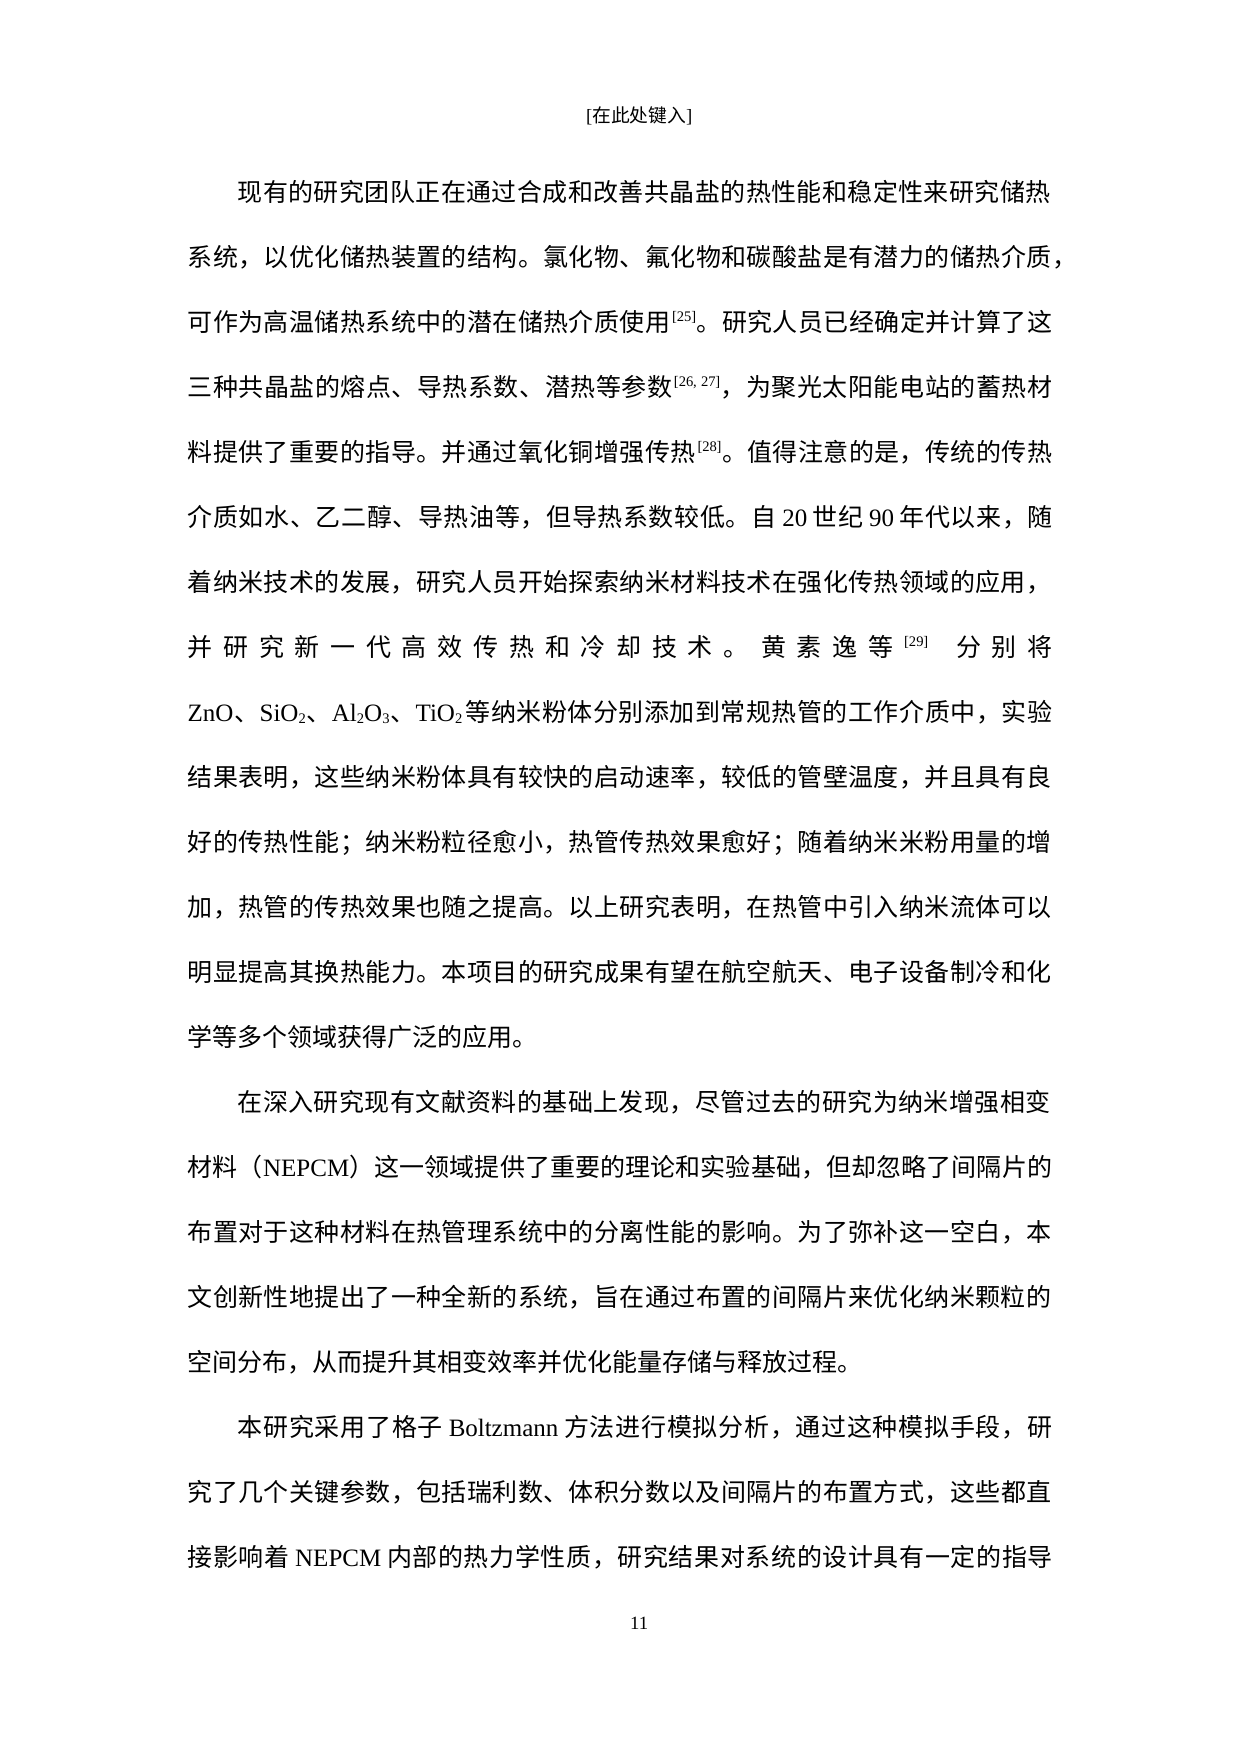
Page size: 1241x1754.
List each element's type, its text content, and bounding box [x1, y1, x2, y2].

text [187, 1393, 1053, 1588]
text 现有的研究团队正在通过合成和改善共晶盐的热性能和稳定性来研究储热系统，以优化储热装置的结构。氯化物、氟化物和碳酸盐是有潜力的储热介质，可作为高温储热系统中的潜在储热介质使用[25]。研究人员已经确定并计算了这三种共晶盐的熔点、导热系数、潜热等参数[26, 27]，为聚光太阳能电站的蓄热材料提供了重要的指导。并通过氧化铜增强传热[28]。值得注意的是，传统的传热介质如水、乙二醇、导热油等，但导热系数较低。自20世纪90年代以来，随着纳米技术的发展，研究人员开始探索纳米材料技术在强化传热领域的应用，并研究新一代高效传热和冷却技术。黄素逸等[29] 分别将 ZnO、SiO2、Al2O3、TiO2等纳米粉体分别添加到常规热管的工作介质中，实验结果表明，这些纳米粉体具有较快的启动速率，较低的管壁温度，并且具有良好的传热性能；纳米粉粒径愈小，热管传热效果愈好；随着纳米米粉用量的增加，热管的传热效果也随之提高。以上研究表明，在热管中引入纳米流体可以明显提高其换热能力。本项目的研究成果有望在航空航天、电子设备制冷和化学等多个领域获得广泛的应用。 [187, 158, 1053, 1068]
text 在深入研究现有文献资料的基础上发现，尽管过去的研究为纳米增强相变材料（NEPCM）这一领域提供了重要的理论和实验基础，但却忽略了间隔片的布置对于这种材料在热管理系统中的分离性能的影响。为了弥补这一空白，本文创新性地提出了一种全新的系统，旨在通过布置的间隔片来优化纳米颗粒的空间分布，从而提升其相变效率并优化能量存储与释放过程。 [187, 1068, 1053, 1393]
